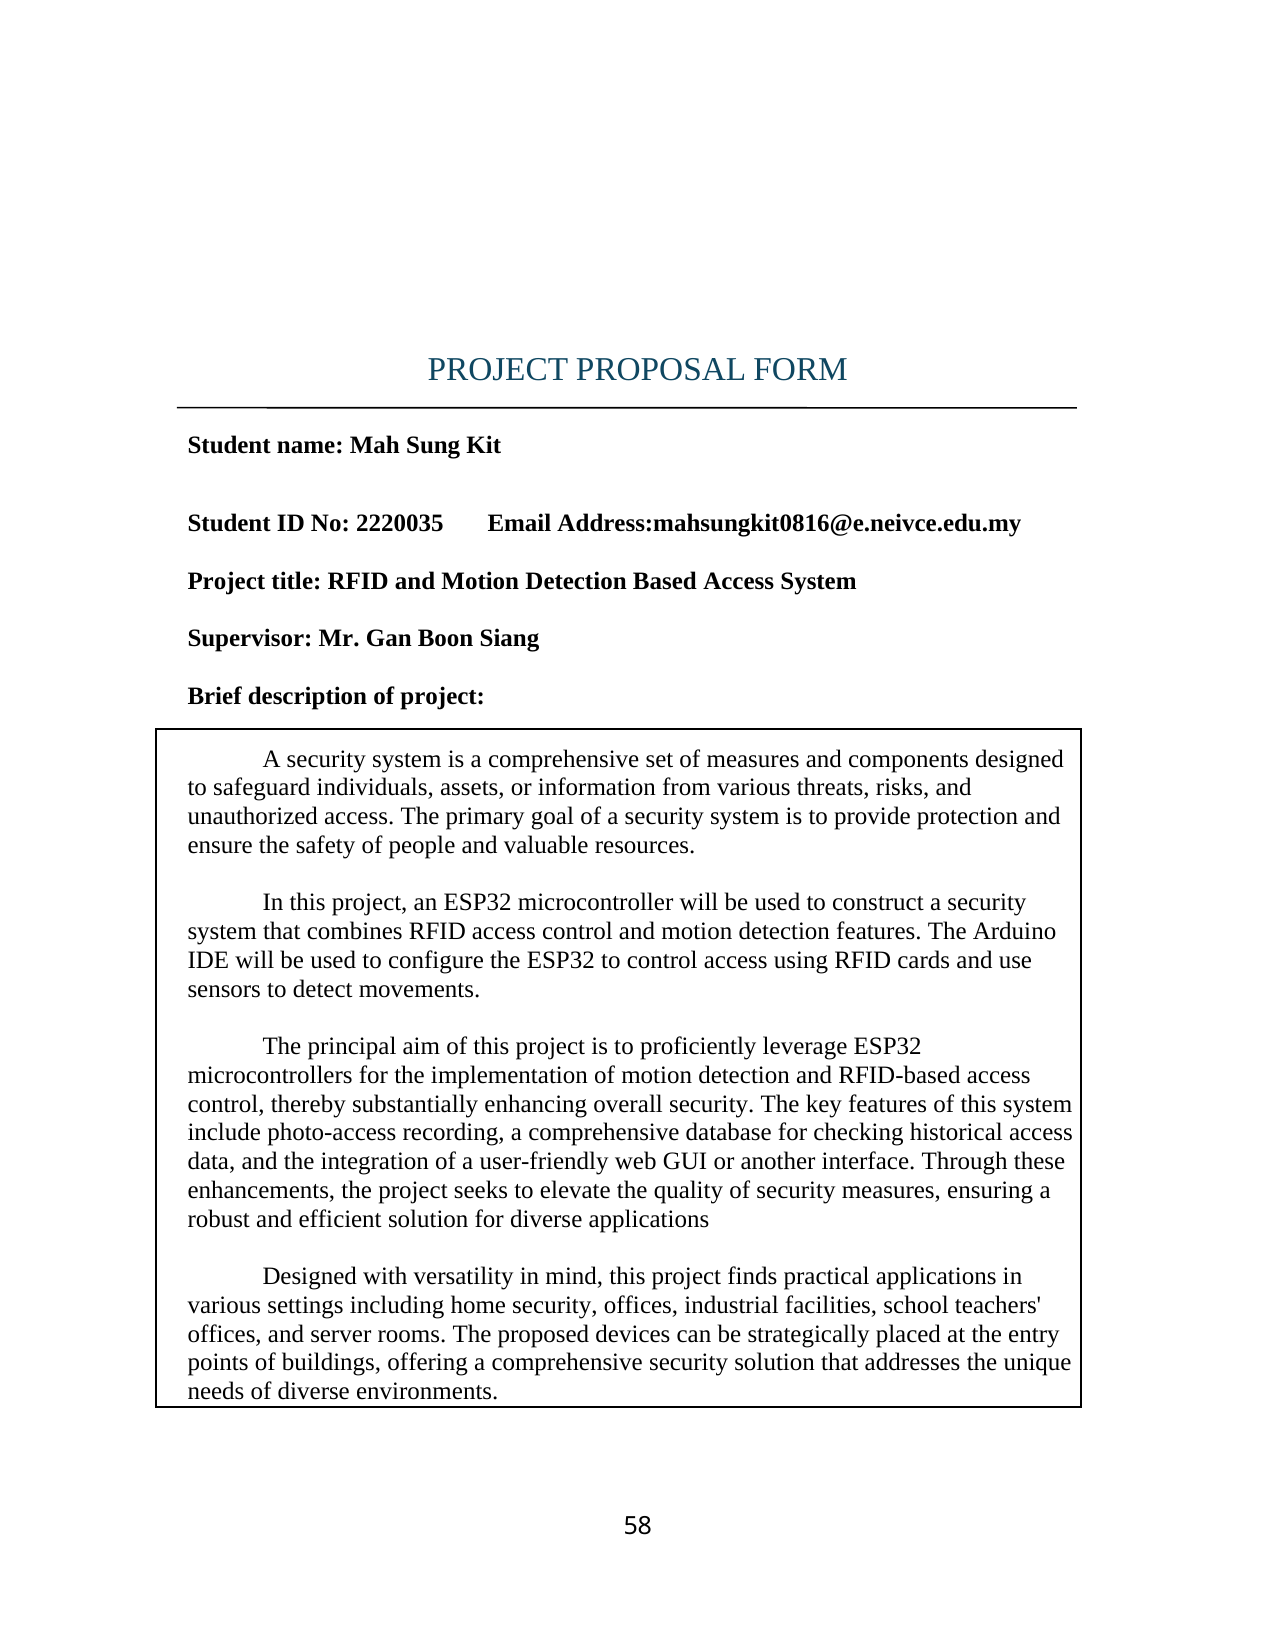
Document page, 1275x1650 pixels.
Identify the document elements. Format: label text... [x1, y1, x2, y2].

subtitle PROJECT PROPOSAL FORM [187, 349, 1088, 387]
text In this project, an ESP32 microcontroller will be used to construct a security system that combines RFID access control and motion detection features. The Arduino IDE will be used to configure the ESP32 to control access using RFID cards and use sensors to detect movements. [187, 887, 1080, 1002]
text The principal aim of this project is to proficiently leverage ESP32 microcontrollers for the implementation of motion detection and RFID-based access control, thereby substantially enhancing overall security. The key features of this system include photo-access recording, a comprehensive database for checking historical access data, and the integration of a user-friendly web GUI or another interface. Through these enhancements, the project seeks to elevate the quality of security measures, ensuring a robust and efficient solution for diverse applications [187, 1031, 1080, 1232]
text A security system is a comprehensive set of measures and components designed to safeguard individuals, assets, or information from various threats, risks, and unauthorized access. The primary goal of a security system is to provide protection and ensure the safety of people and valuable resources. [187, 744, 1080, 859]
text Brief description of project: [187, 681, 1088, 709]
text Student name: Mah Sung Kit [187, 430, 1088, 459]
text Student ID No: 2220035 Email Address:mahsungkit0816@e.neivce.edu.my [187, 508, 1088, 537]
text Supervisor: Mr. Gan Boon Siang [187, 623, 1088, 652]
text Designed with versatility in mind, this project finds practical applications in various settings including home security, offices, industrial facilities, school teachers' offices, and server rooms. The proposed devices can be strategically placed at the entry points of buildings, offering a comprehensive security solution that addresses the unique needs of diverse environments. [187, 1261, 1080, 1405]
text Project title: RFID and Motion Detection Based Access System [187, 566, 1088, 594]
